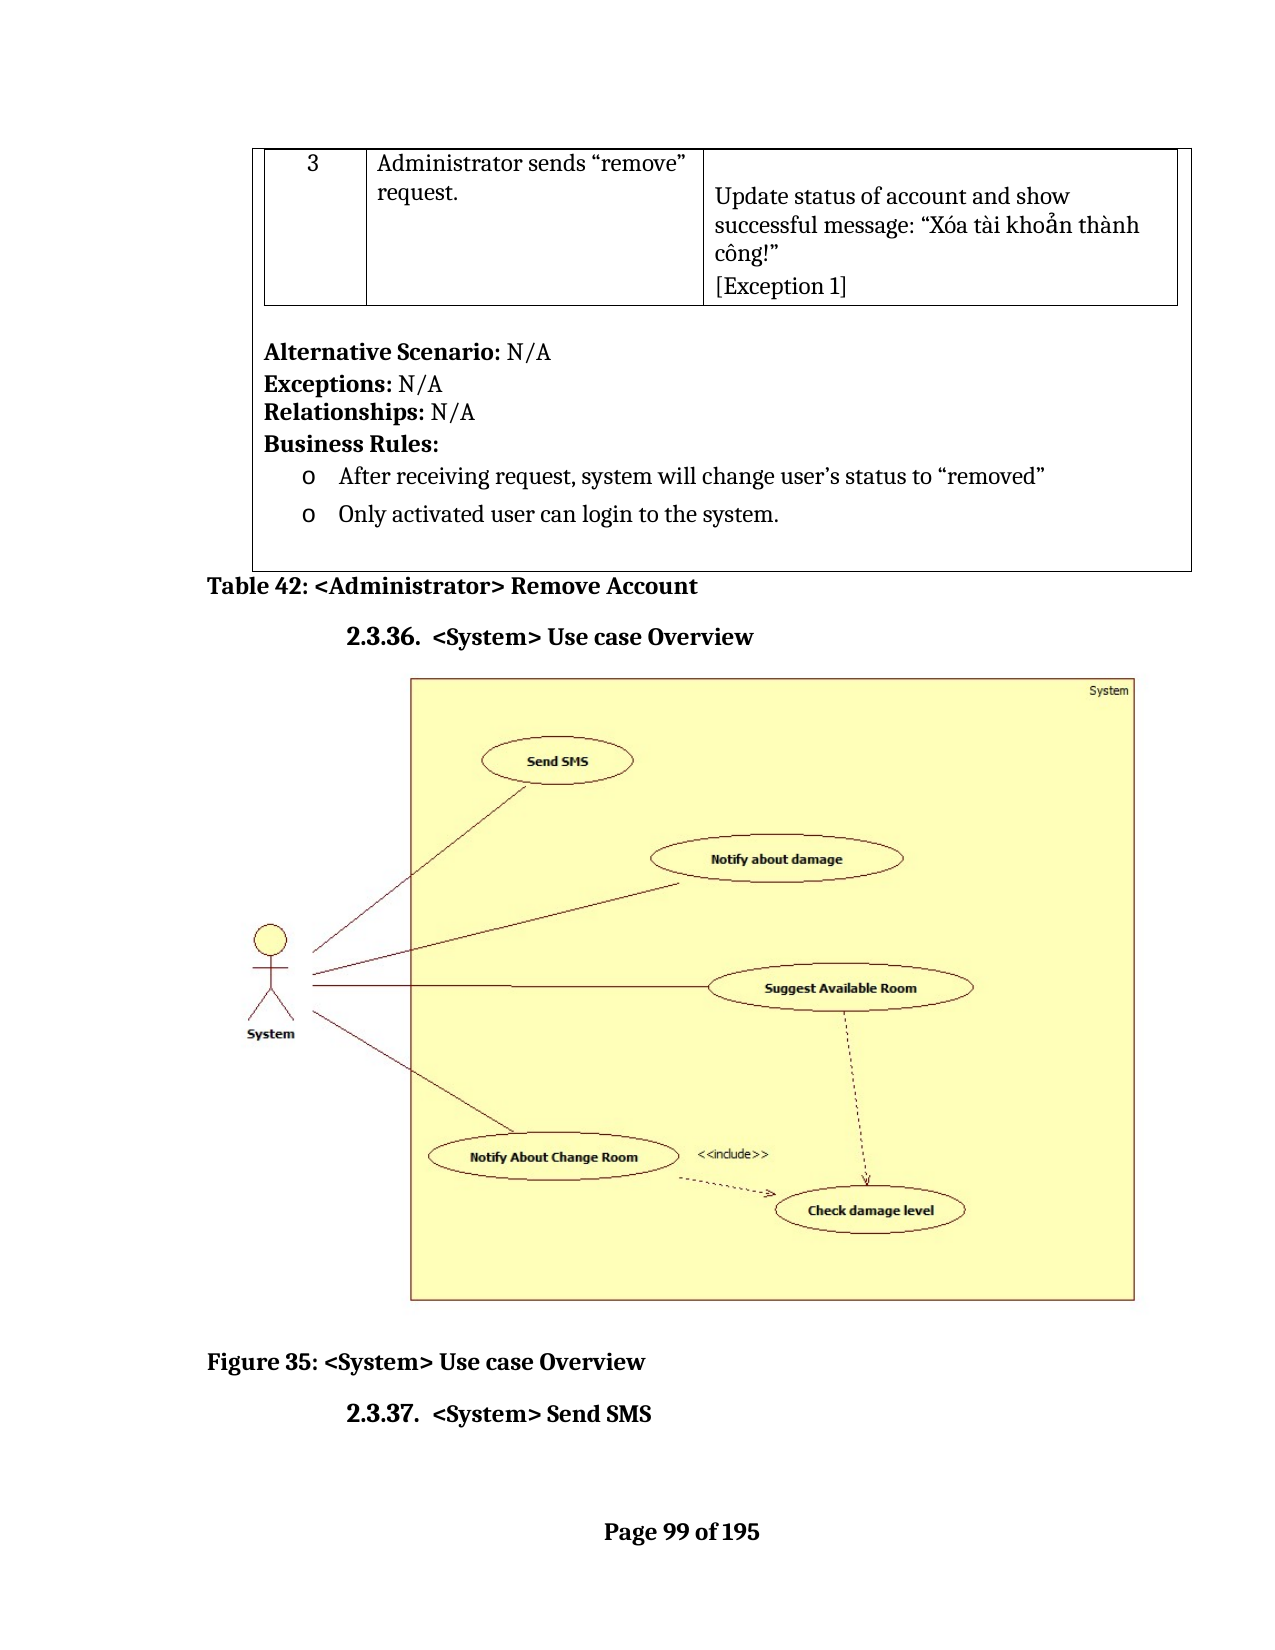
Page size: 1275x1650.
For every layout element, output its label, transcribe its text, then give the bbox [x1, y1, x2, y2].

list <System> Send SMS [346, 1398, 1157, 1429]
list <System> Use case Overview [346, 621, 1157, 652]
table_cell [253, 149, 1191, 571]
picture [206, 657, 1157, 1323]
